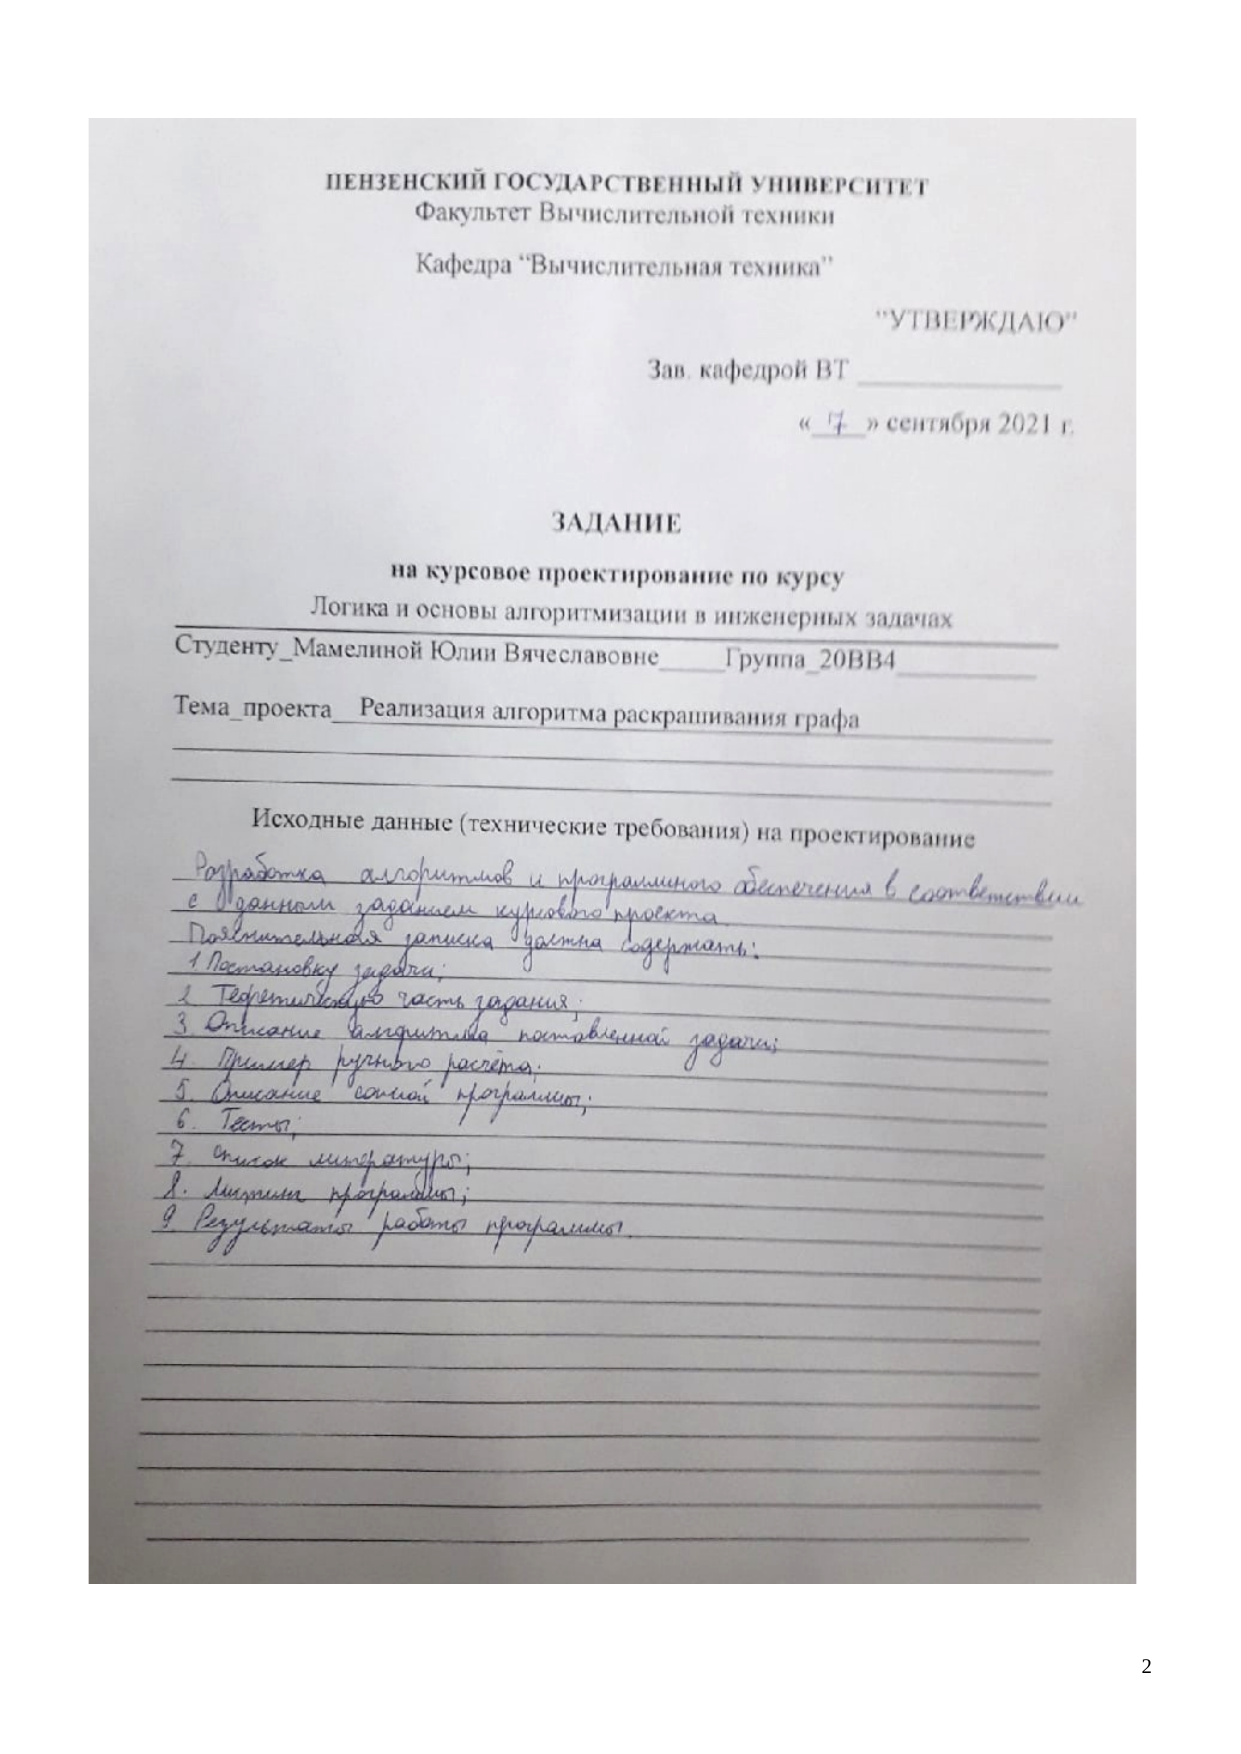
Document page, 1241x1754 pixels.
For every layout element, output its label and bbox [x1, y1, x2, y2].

picture [88, 118, 1137, 1584]
